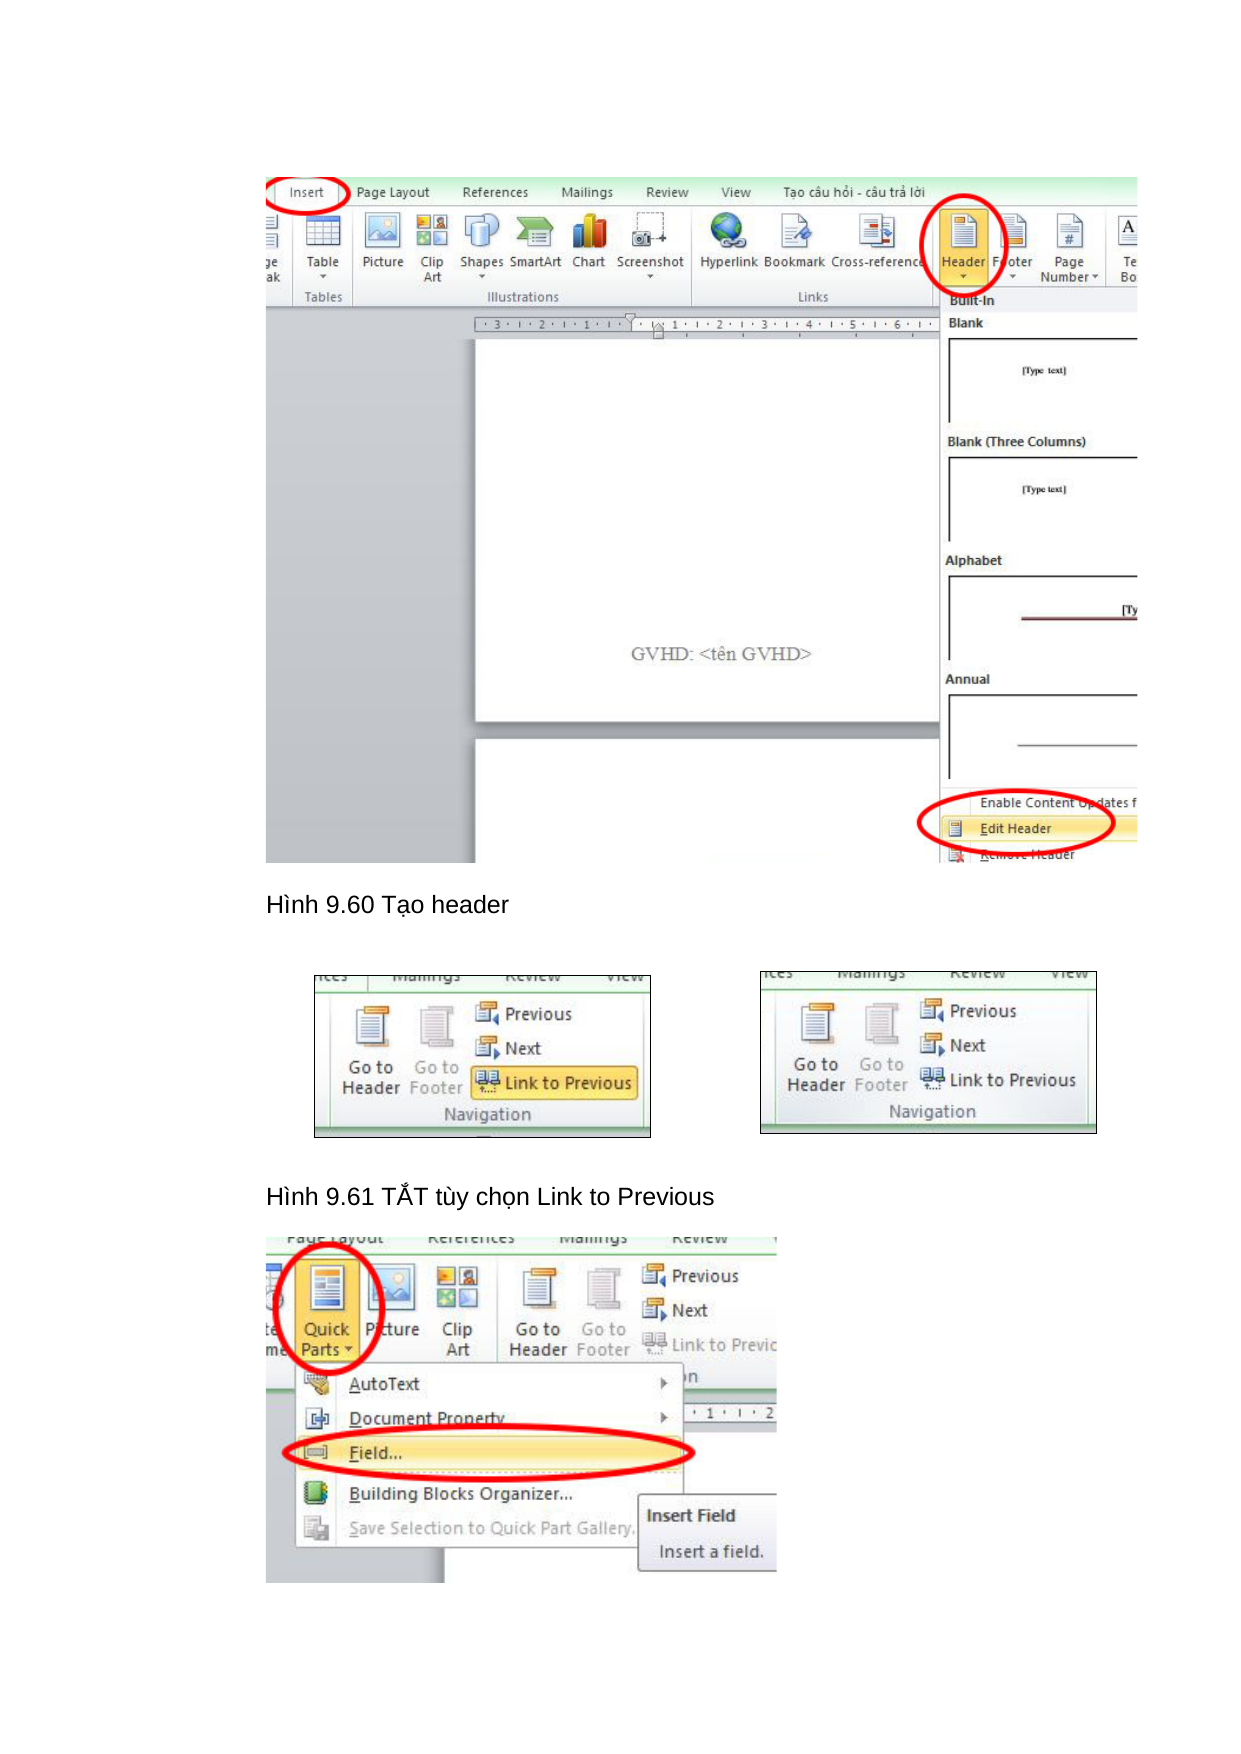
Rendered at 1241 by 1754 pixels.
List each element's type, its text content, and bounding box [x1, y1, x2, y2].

picture [315, 976, 650, 1137]
picture [265, 1237, 777, 1583]
picture [265, 177, 1138, 863]
picture [761, 972, 1096, 1133]
